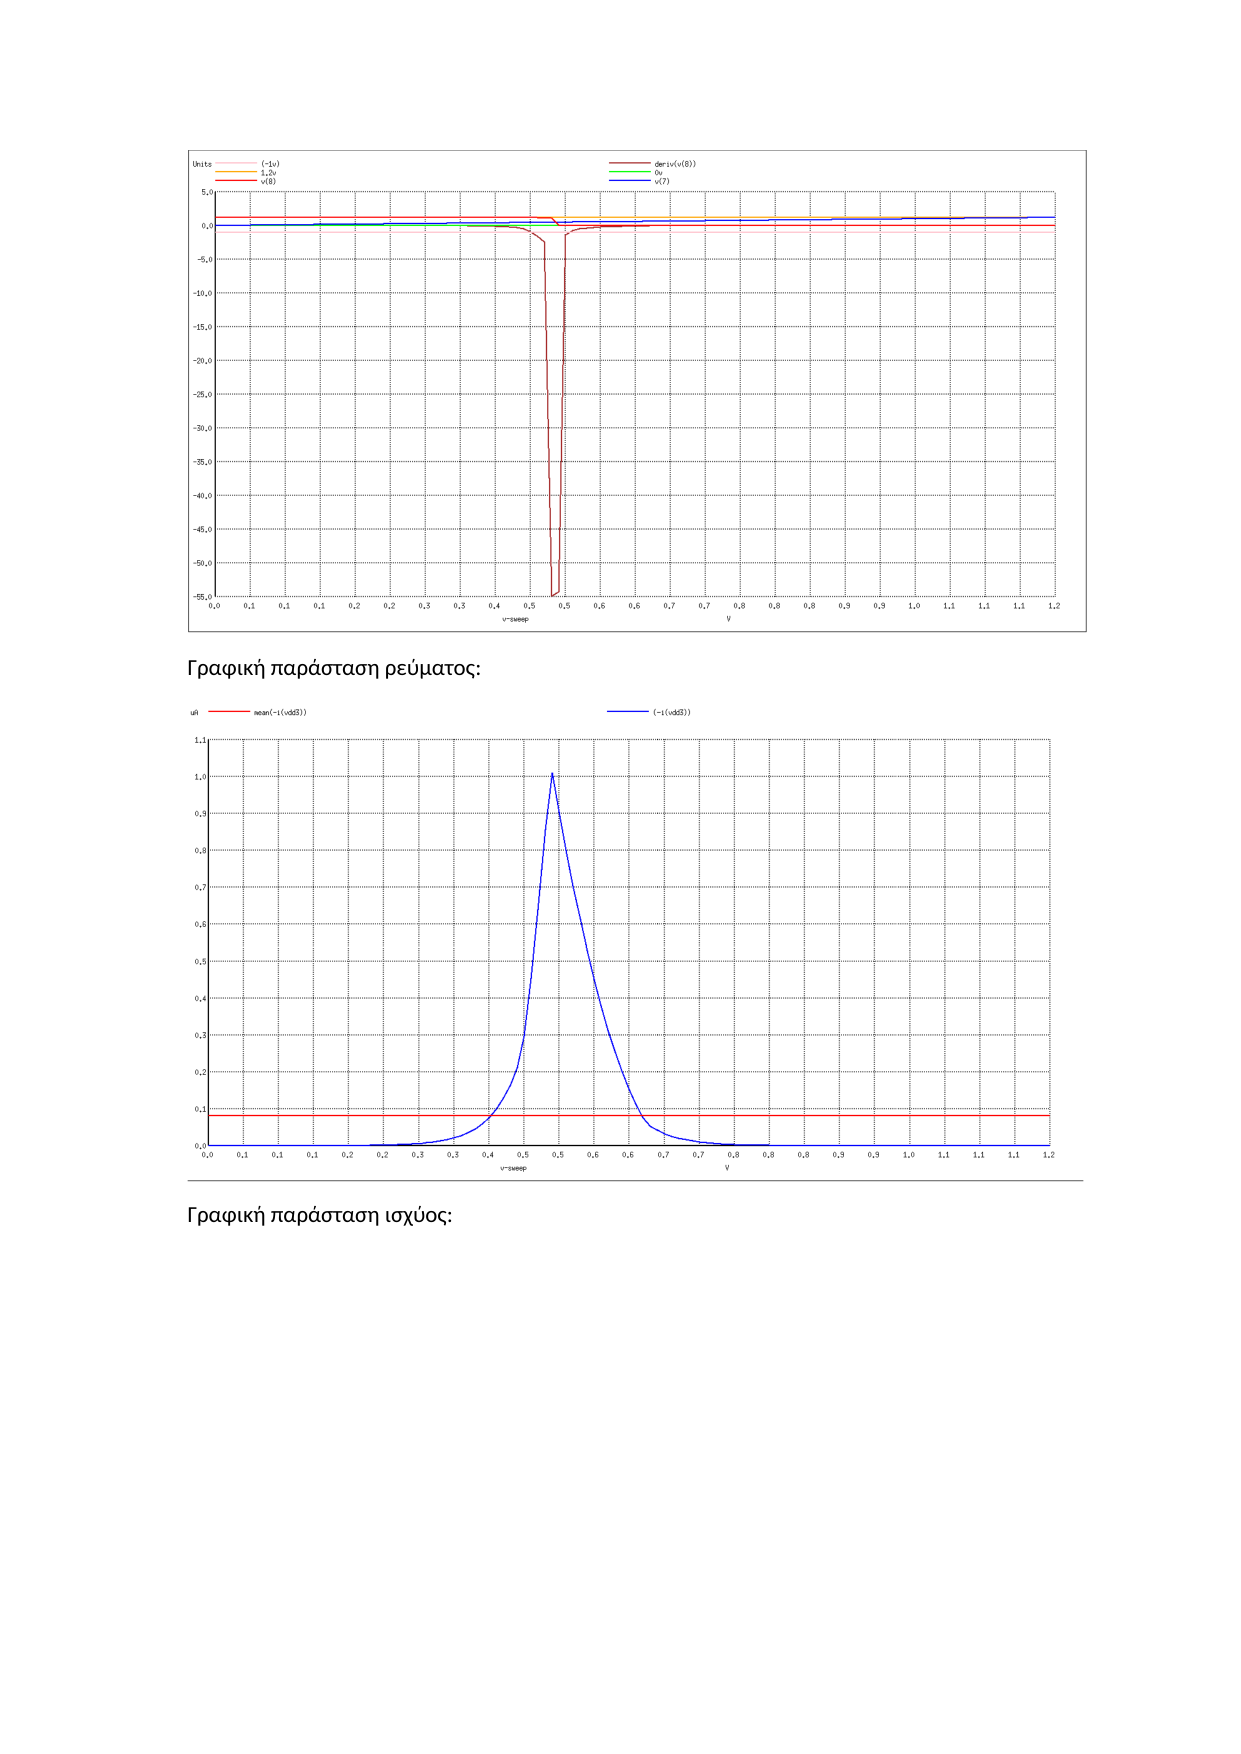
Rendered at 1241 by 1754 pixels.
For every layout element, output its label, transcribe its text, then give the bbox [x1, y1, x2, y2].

text Γραφική παράσταση ισχύος: [187, 1200, 1053, 1228]
text Γραφική παράσταση ρεύματος: [187, 653, 1053, 681]
picture [187, 150, 1088, 635]
picture [187, 700, 1084, 1182]
